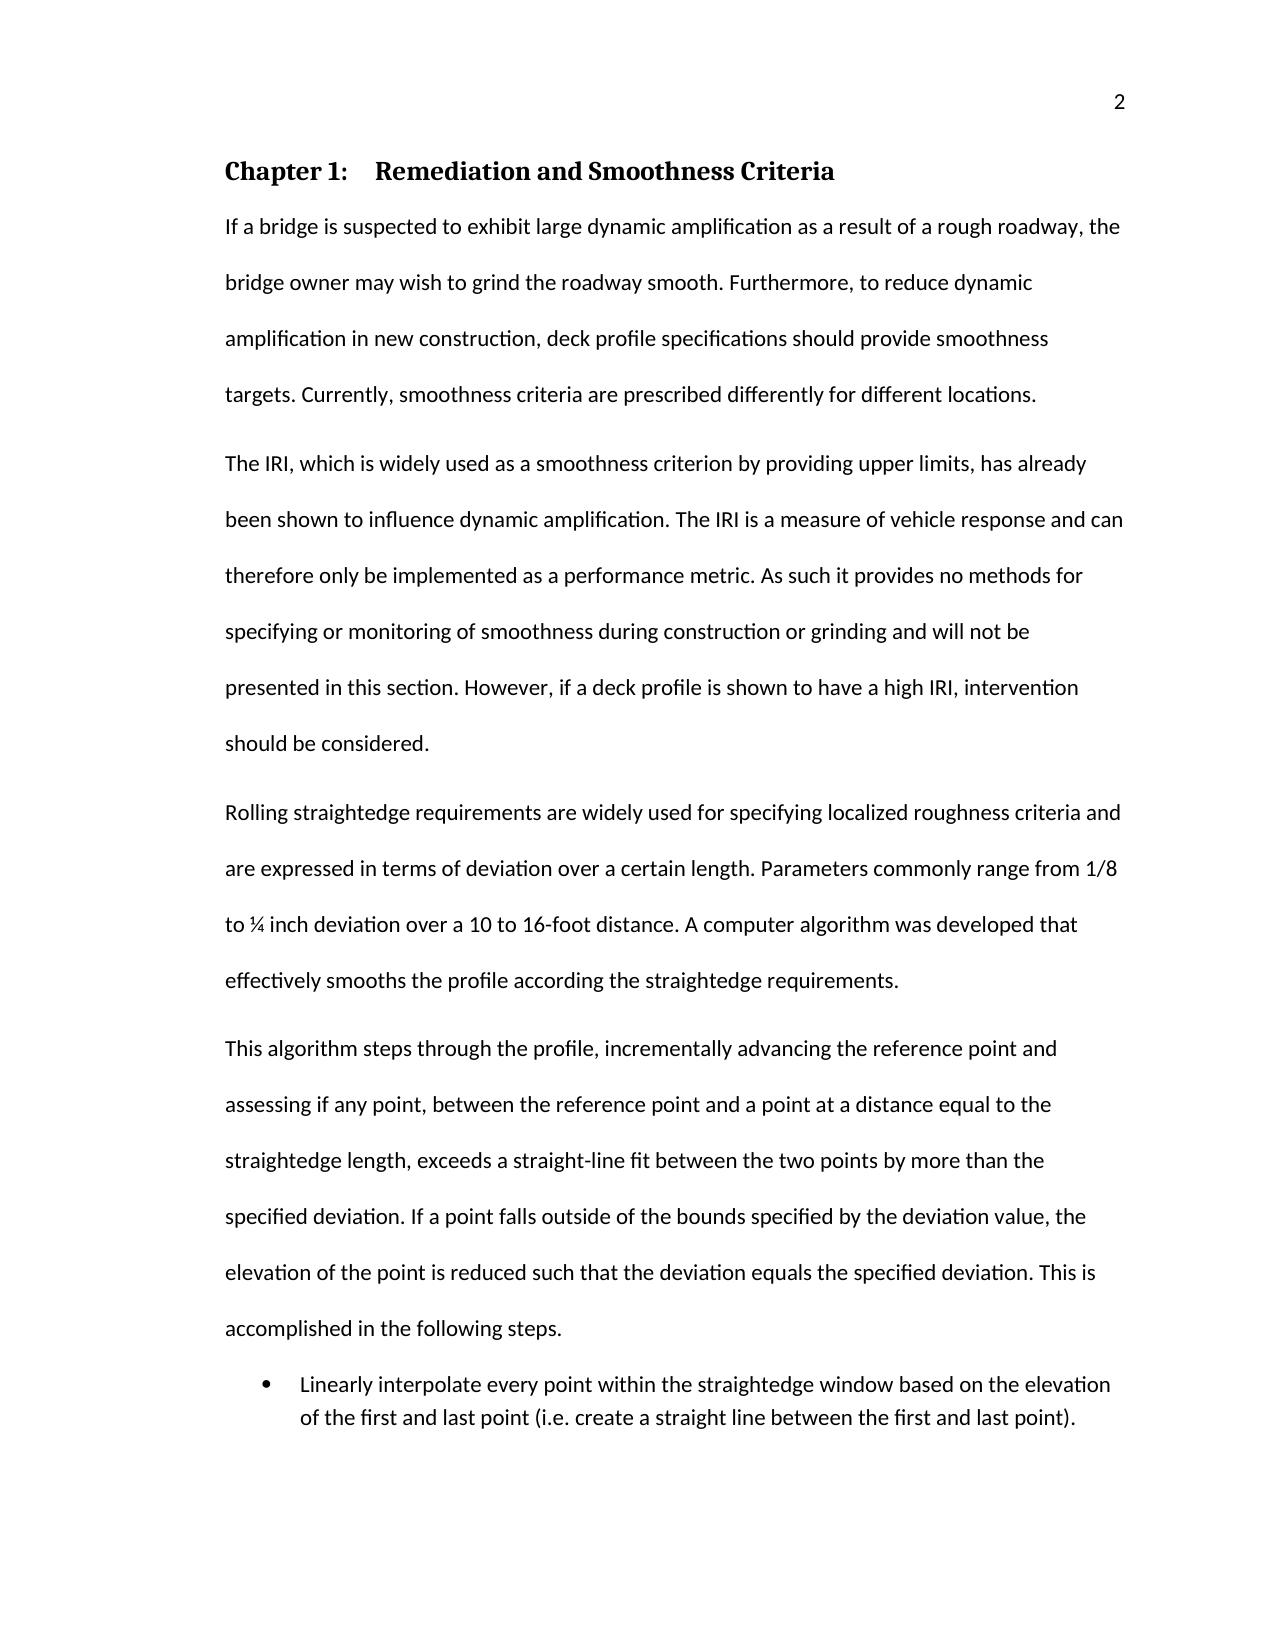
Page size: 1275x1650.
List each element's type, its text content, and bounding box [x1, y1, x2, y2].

text Rolling straightedge requirements are widely used for specifying localized roughness criteria and are expressed in terms of deviation over a certain length. Parameters commonly range from 1/8 to ¼ inch deviation over a 10 to 16-foot distance. A computer algorithm was developed that effectively smooths the profile according the straightedge requirements. [225, 798, 1125, 994]
text If a bridge is suspected to exhibit large dynamic amplification as a result of a rough roadway, the bridge owner may wish to grind the roadway smooth. Furthermore, to reduce dynamic amplification in new construction, deck profile specifications should provide smoothness targets. Currently, smoothness criteria are prescribed differently for different locations. [225, 212, 1125, 408]
text This algorithm steps through the profile, incrementally advancing the reference point and assessing if any point, between the reference point and a point at a distance equal to the straightedge length, exceeds a straight-line fit between the two points by more than the specified deviation. If a point falls outside of the bounds specified by the deviation value, the elevation of the point is reduced such that the deviation equals the specified deviation. This is accomplished in the following steps. [225, 1034, 1125, 1342]
text The IRI, which is widely used as a smoothness criterion by providing upper limits, has already been shown to influence dynamic amplification. The IRI is a measure of vehicle response and can therefore only be implemented as a performance metric. As such it provides no methods for specifying or monitoring of smoothness during construction or grinding and will not be presented in this section. However, if a deck profile is shown to have a high IRI, intervention should be considered. [225, 449, 1125, 757]
subtitle Remediation and Smoothness Criteria [225, 156, 1125, 187]
list Linearly interpolate every point within the straightedge window based on the elevation of the first and last point (i.e. create a straight line between the first and last point). [262, 1371, 1125, 1431]
